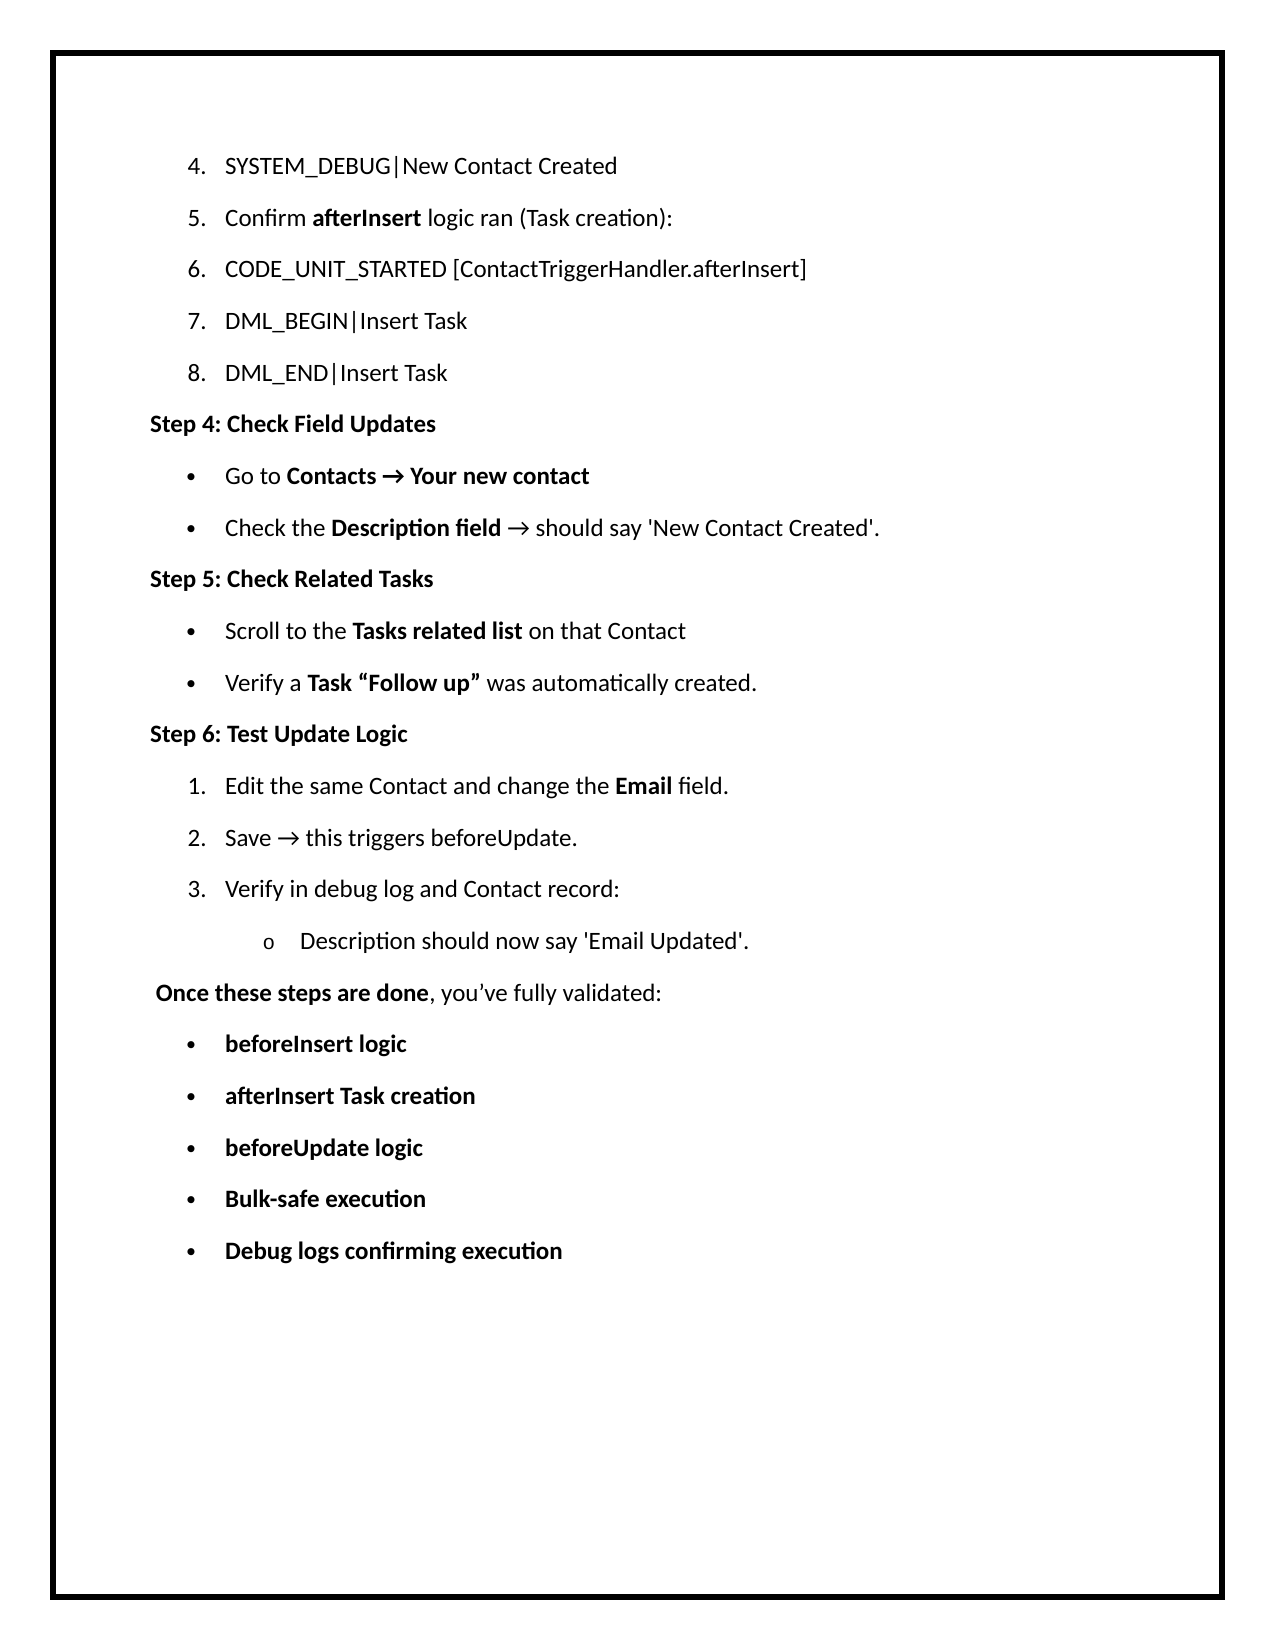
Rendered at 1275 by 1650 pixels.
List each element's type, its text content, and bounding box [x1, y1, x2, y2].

list afterInsert Task creation [187, 1080, 1125, 1111]
list Debug logs confirming execution [187, 1235, 1125, 1266]
list Confirm afterInsert logic ran (Task creation): [187, 202, 1125, 232]
list DML_END|Insert Task [187, 357, 1125, 387]
list Save → this triggers beforeUpdate. [187, 822, 1125, 852]
text Step 4: Check Field Updates [150, 408, 1125, 439]
list Description should now say 'Email Updated'. [262, 925, 1125, 956]
list Edit the same Contact and change the Email field. [187, 770, 1125, 801]
list DML_BEGIN|Insert Task [187, 305, 1125, 336]
list Check the Description field → should say 'New Contact Created'. [187, 512, 1125, 542]
list beforeInsert logic [187, 1028, 1125, 1059]
list CODE_UNIT_STARTED [ContactTriggerHandler.afterInsert] [187, 253, 1125, 284]
list Scroll to the Tasks related list on that Contact [187, 615, 1125, 646]
text Step 5: Check Related Tasks [150, 563, 1125, 594]
list SYSTEM_DEBUG|New Contact Created [187, 150, 1125, 181]
list Go to Contacts → Your new contact [187, 460, 1125, 491]
list Verify a Task “Follow up” was automatically created. [187, 667, 1125, 697]
text Once these steps are done, you’ve fully validated: [150, 977, 1125, 1007]
list beforeUpdate logic [187, 1132, 1125, 1162]
list Verify in debug log and Contact record: [187, 873, 1125, 904]
text Step 6: Test Update Logic [150, 718, 1125, 749]
list Bulk-safe execution [187, 1183, 1125, 1214]
